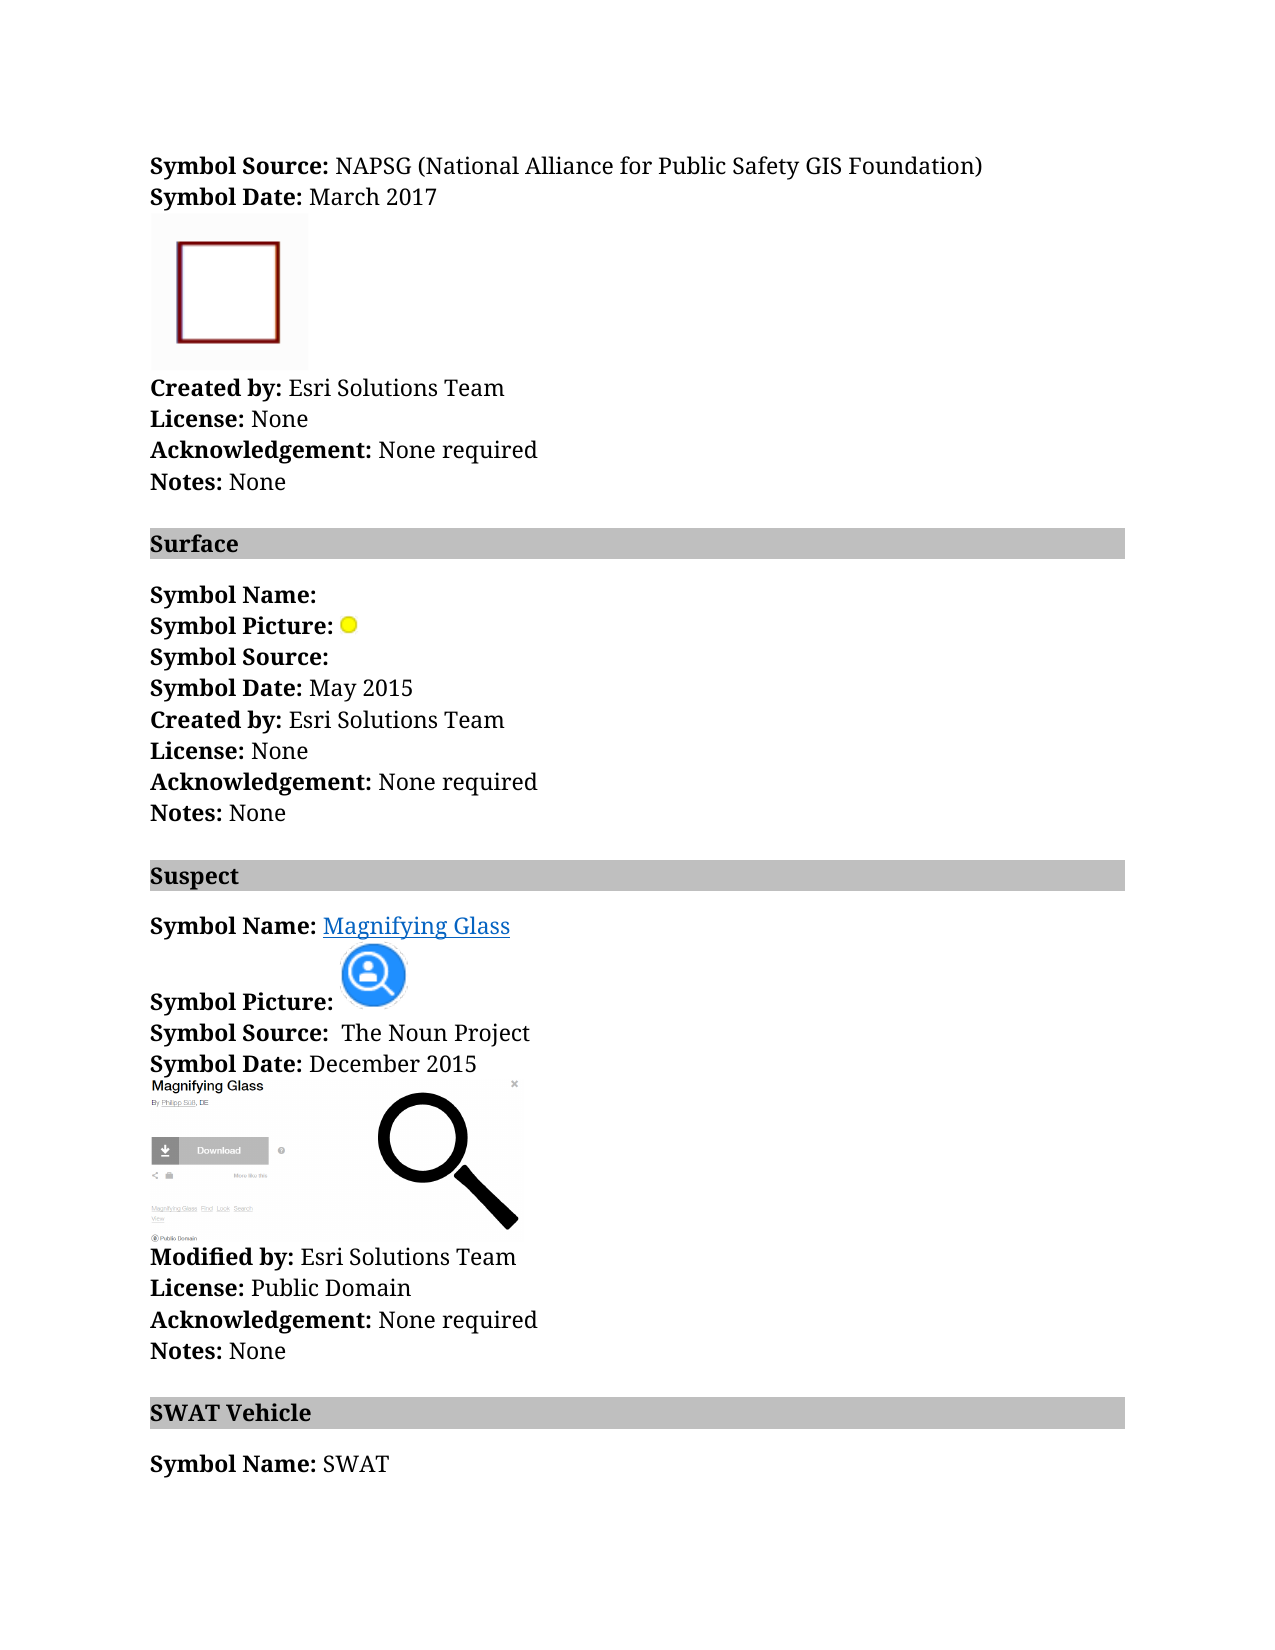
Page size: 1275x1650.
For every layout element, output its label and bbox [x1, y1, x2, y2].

picture [150, 212, 310, 372]
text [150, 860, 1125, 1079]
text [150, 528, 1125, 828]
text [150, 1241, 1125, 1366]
picture [339, 941, 408, 1010]
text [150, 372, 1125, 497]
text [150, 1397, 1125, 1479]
picture [150, 1079, 524, 1242]
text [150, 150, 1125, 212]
picture [339, 615, 359, 635]
